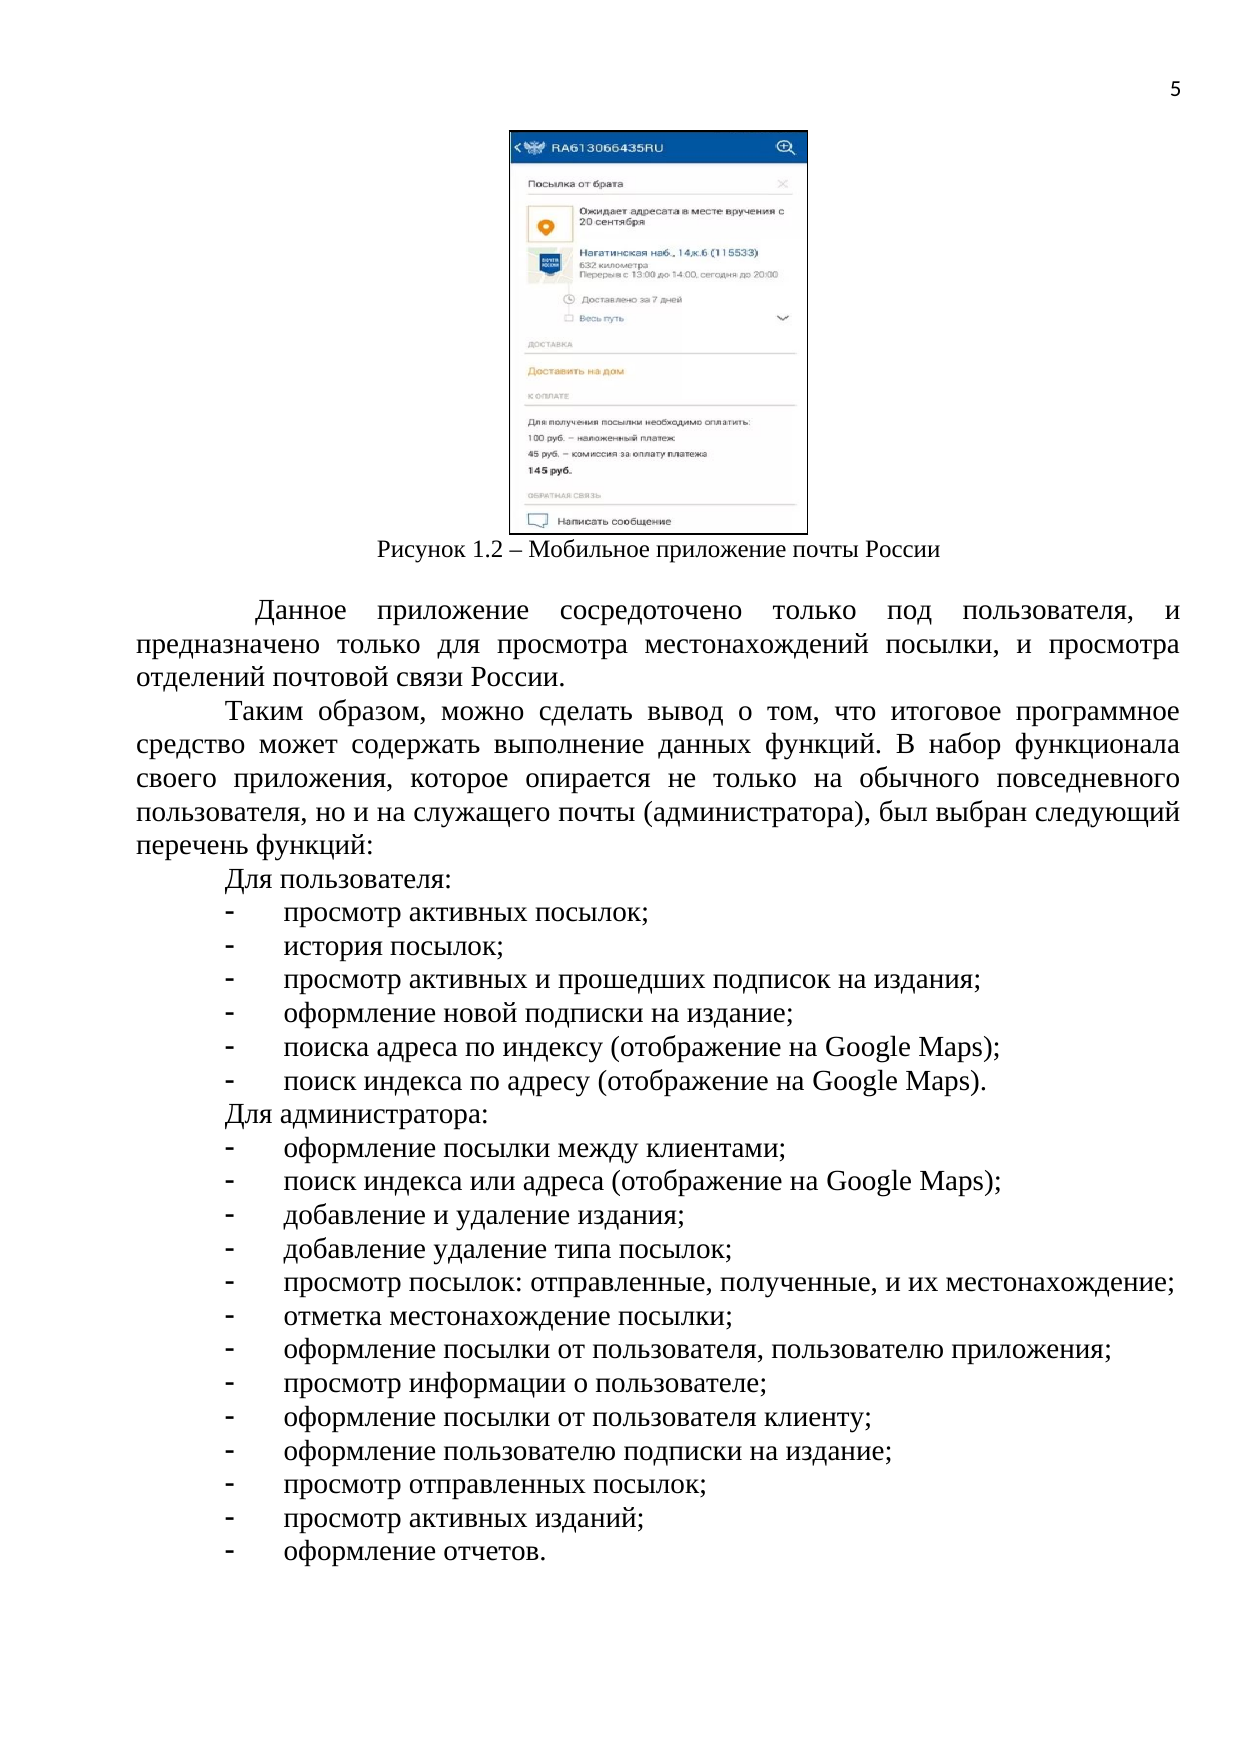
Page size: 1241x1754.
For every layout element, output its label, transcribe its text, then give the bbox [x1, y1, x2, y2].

list оформление посылки между клиентами; [136, 1130, 1181, 1163]
list поиска адреса по индексу (отображение на Google Maps); [136, 1029, 1181, 1063]
text Таким образом, можно сделать вывод о том, что итоговое программное средство может содержать выполнение данных функций. В набор функционала своего приложения, которое опирается не только на обычного повседневного пользователя, но и на служащего почты (администратора), был выбран следующий перечень функций: [136, 693, 1181, 861]
text Рисунок 1.2 – Мобильное приложение почты России [136, 534, 1181, 563]
list оформление посылки от пользователя клиенту; [136, 1399, 1181, 1433]
list оформление пользователю подписки на издание; [136, 1433, 1181, 1466]
text Для пользователя: [136, 861, 1181, 894]
list добавление удаление типа посылок; [136, 1231, 1181, 1264]
list просмотр активных изданий; [136, 1500, 1181, 1533]
text Данное приложение сосредоточено только под пользователя, и предназначено только для просмотра местонахождений посылки, и просмотра отделений почтовой связи России. [136, 592, 1181, 693]
list оформление новой подписки на издание; [136, 995, 1181, 1029]
text Для администратора: [136, 1096, 1181, 1130]
list добавление и удаление издания; [136, 1197, 1181, 1231]
picture [510, 132, 807, 533]
list просмотр информации о пользователе; [136, 1365, 1181, 1399]
list просмотр отправленных посылок; [136, 1466, 1181, 1500]
list оформление отчетов. [136, 1533, 1181, 1567]
list просмотр активных и прошедших подписок на издания; [136, 962, 1181, 995]
list поиск индекса или адреса (отображение на Google Maps); [136, 1163, 1181, 1197]
list оформление посылки от пользователя, пользователю приложения; [136, 1332, 1181, 1365]
list просмотр посылок: отправленные, полученные, и их местонахождение; [136, 1264, 1181, 1298]
list история посылок; [136, 928, 1181, 962]
list просмотр активных посылок; [136, 894, 1181, 928]
list поиск индекса по адресу (отображение на Google Maps). [136, 1063, 1181, 1096]
list отметка местонахождение посылки; [136, 1298, 1181, 1332]
